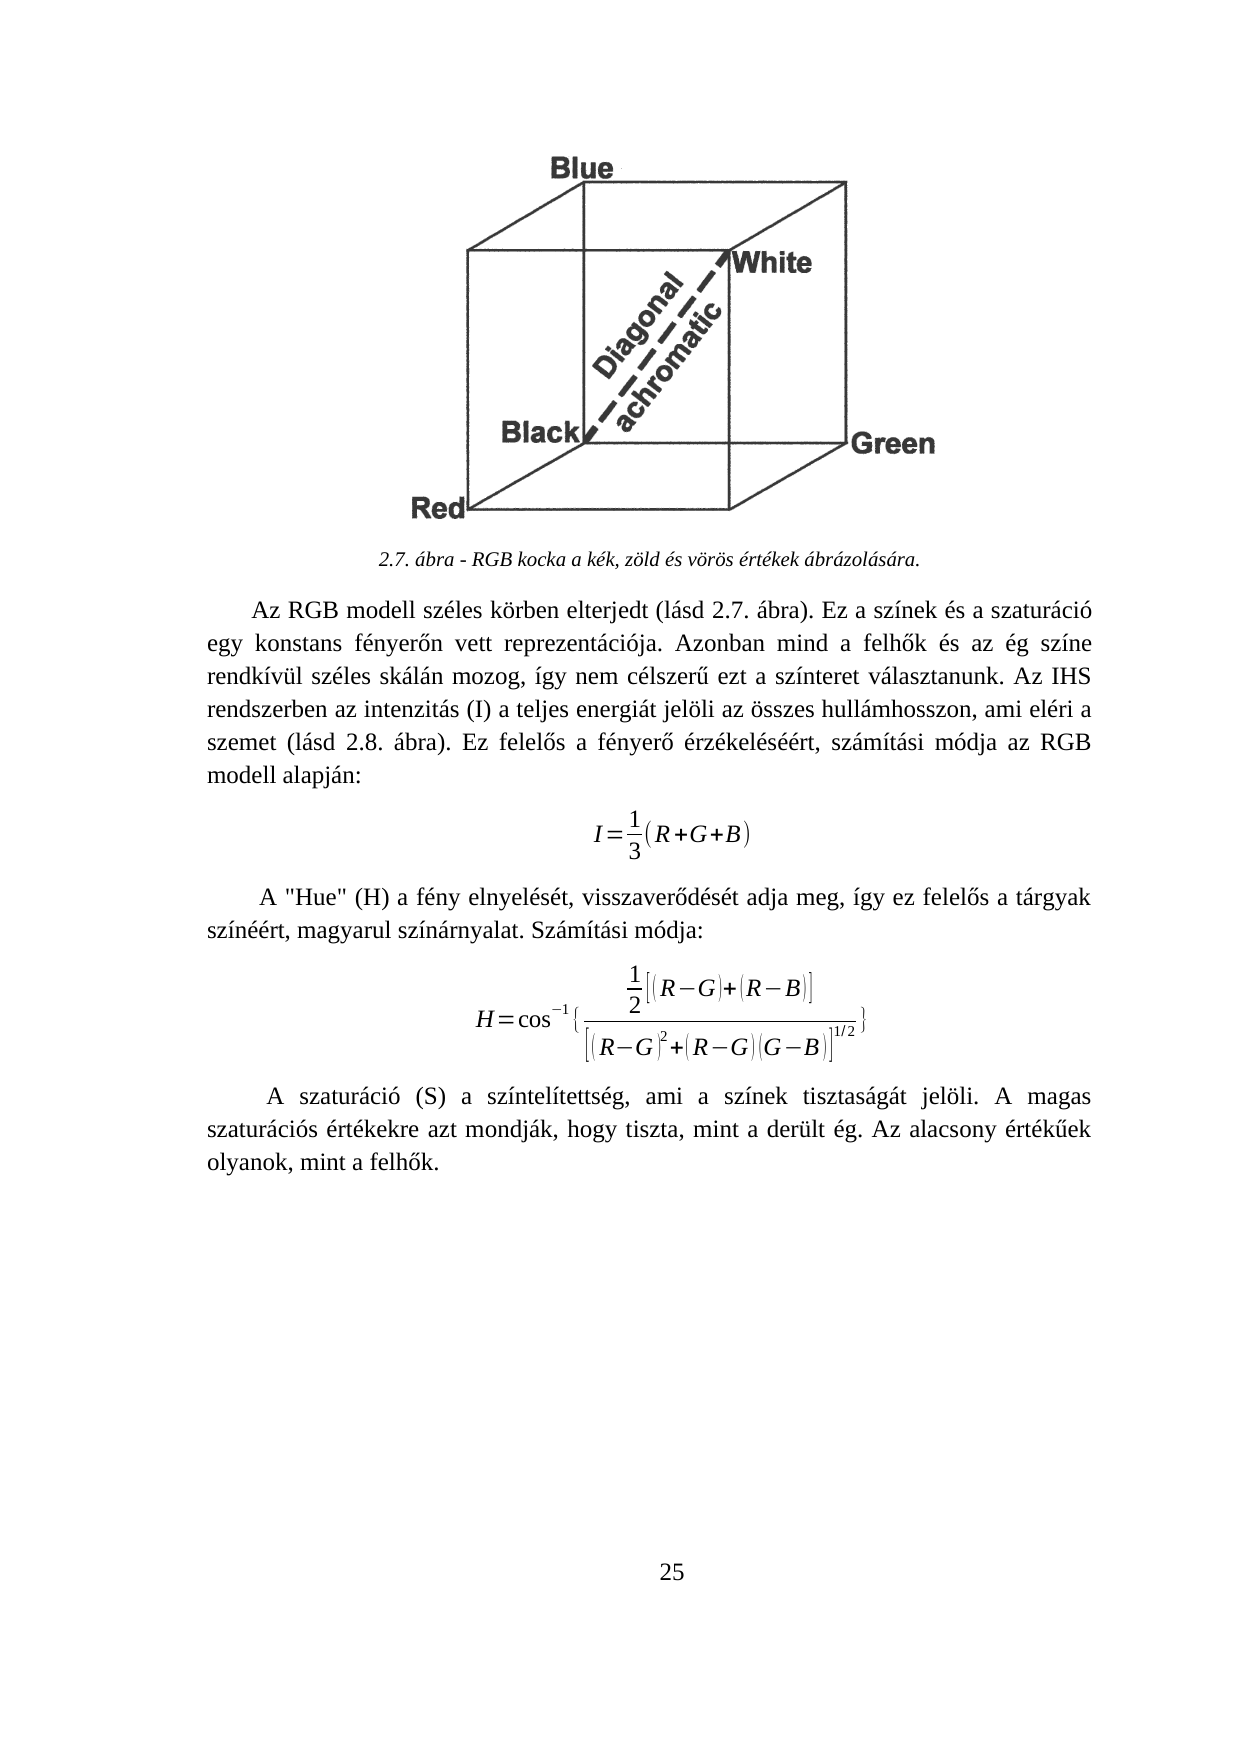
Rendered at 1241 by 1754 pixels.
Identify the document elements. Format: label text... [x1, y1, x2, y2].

text A "Hue" (H) a fény elnyelését, visszaverődését adja meg, így ez felelős a tárgyak színéért, magyarul színárnyalat. Számítási módja: [207, 882, 1092, 943]
picture [395, 147, 948, 531]
text A szaturáció (S) a színtelítettség, ami a színek tisztaságát jelöli. A magas szaturációs értékekre azt mondják, hogy tiszta, mint a derült ég. Az alacsony értékűek olyanok, mint a felhők. [207, 1081, 1092, 1176]
